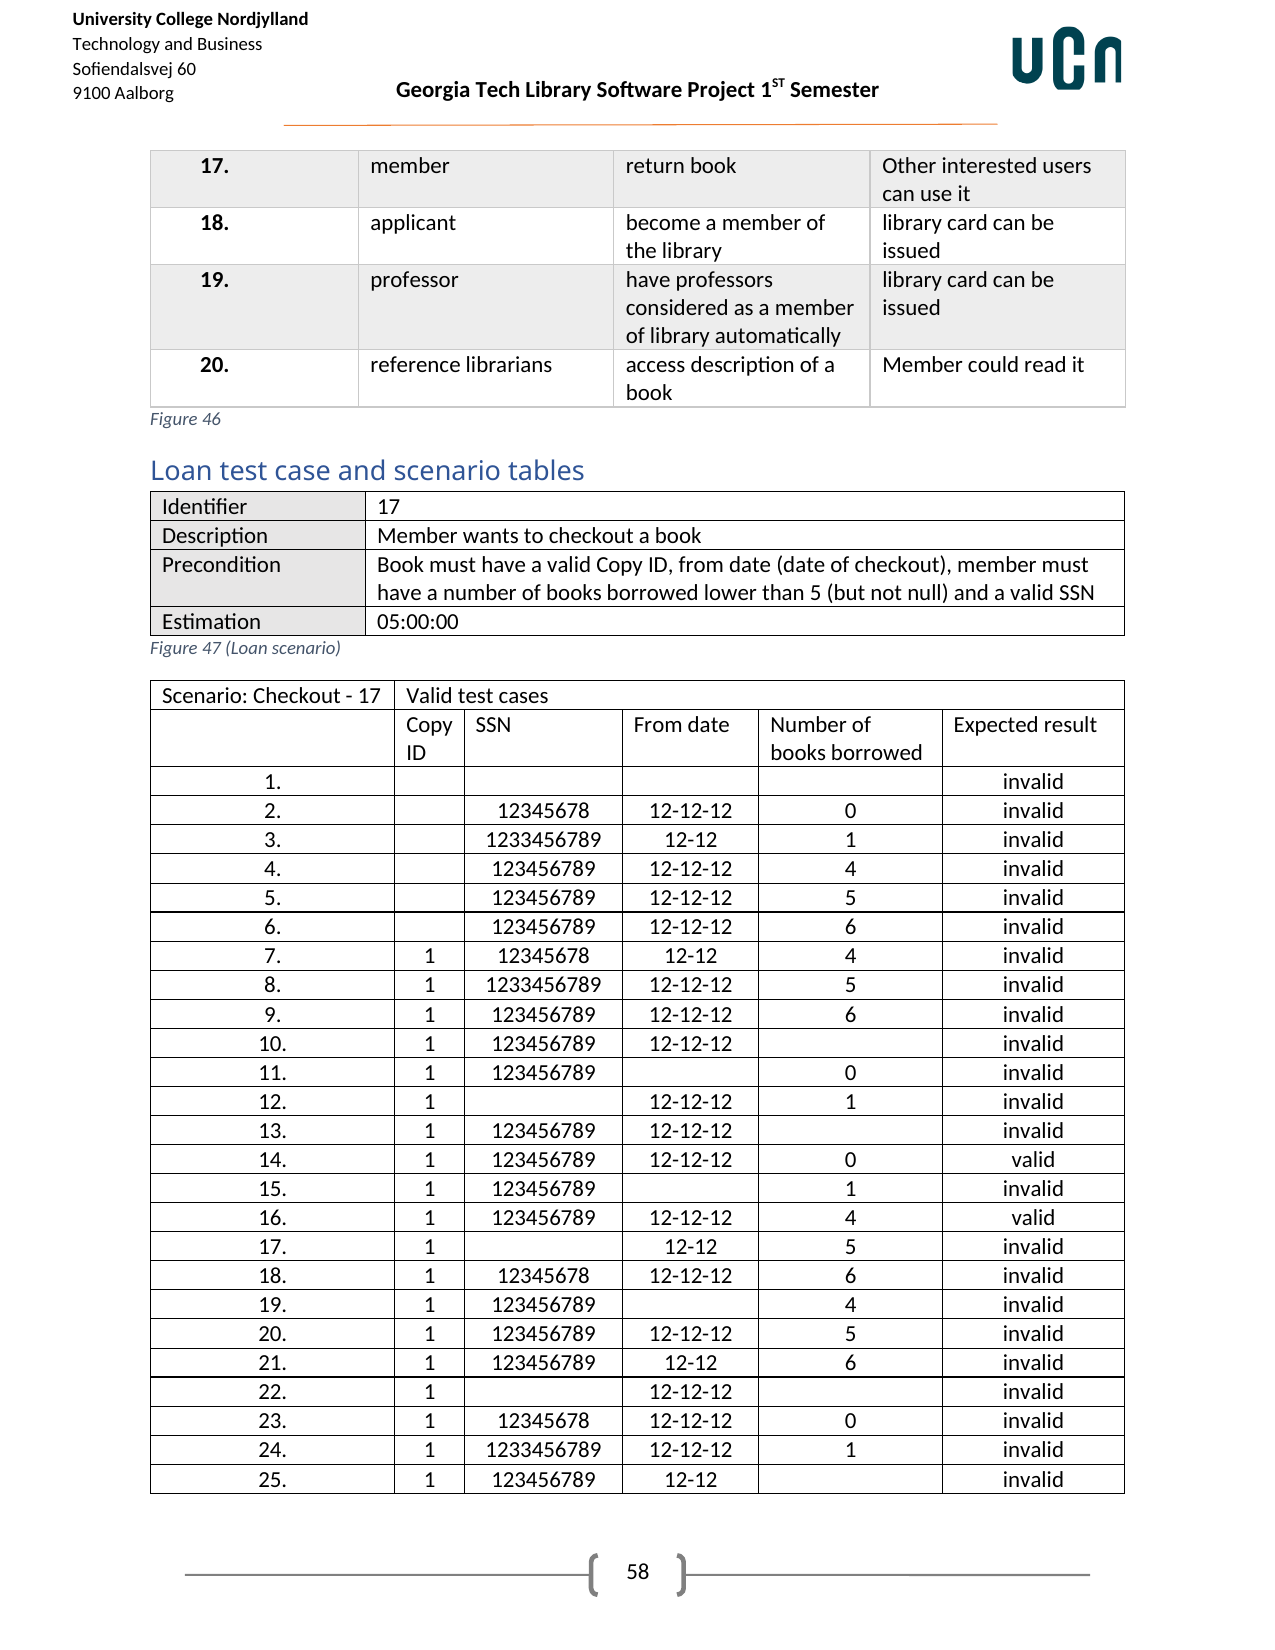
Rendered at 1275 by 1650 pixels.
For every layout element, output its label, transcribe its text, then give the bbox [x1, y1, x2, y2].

picture [1011, 26, 1121, 89]
table_cell 5 [759, 1319, 942, 1347]
table_cell [623, 1290, 758, 1318]
table_cell 123456789 [465, 1116, 622, 1144]
table_cell 10. [151, 1029, 394, 1057]
table_cell 1233456789 [465, 1436, 622, 1464]
table_cell 19. [151, 1290, 394, 1318]
table_cell 12-12-12 [623, 913, 758, 941]
table_cell 17. [151, 1232, 394, 1260]
table_cell [759, 1465, 942, 1493]
table_cell 25. [151, 1465, 394, 1493]
table_cell Expected result [943, 710, 1124, 766]
table_cell [759, 1029, 942, 1057]
table_cell 12345678 [465, 1407, 622, 1434]
table_cell 1 [395, 1058, 464, 1086]
table_cell 123456789 [465, 1349, 622, 1376]
table_cell 123456789 [465, 1465, 622, 1493]
table_cell invalid [943, 767, 1124, 795]
table_cell 123456789 [465, 1145, 622, 1173]
table_cell valid [943, 1203, 1124, 1231]
table_cell 12-12-12 [623, 1436, 758, 1464]
table_cell [465, 1378, 622, 1406]
table_cell invalid [943, 1116, 1124, 1144]
table_cell 1 [759, 1174, 942, 1202]
table_cell 1 [395, 1000, 464, 1028]
table_header 17 [366, 492, 1124, 520]
table_cell 12-12-12 [623, 1029, 758, 1057]
table_cell 6 [759, 1261, 942, 1289]
table_cell 1 [395, 1261, 464, 1289]
subtitle Loan test case and scenario tables [150, 451, 1125, 488]
table_cell [465, 1232, 622, 1260]
table_cell 12-12-12 [623, 796, 758, 824]
table_cell 1 [759, 1087, 942, 1115]
table_cell 11. [151, 1058, 394, 1086]
table_cell 4 [759, 942, 942, 969]
table_cell 24. [151, 1436, 394, 1464]
table_cell [759, 767, 942, 795]
table_cell 14. [151, 1145, 394, 1173]
table_cell 1 [395, 1349, 464, 1376]
table_cell 1 [395, 1407, 464, 1434]
table_cell 1 [395, 1290, 464, 1318]
table_cell 12-12 [623, 1465, 758, 1493]
table_cell 123456789 [465, 1029, 622, 1057]
table_cell 0 [759, 1407, 942, 1434]
table_cell 12-12-12 [623, 971, 758, 999]
table_cell invalid [943, 1087, 1124, 1115]
table_cell 2. [151, 796, 394, 824]
table_cell SSN [465, 710, 622, 766]
table_cell 5 [759, 1232, 942, 1260]
table_cell 123456789 [465, 1174, 622, 1202]
table_cell Other interested users can use it [871, 151, 1125, 207]
table_cell 123456789 [465, 1000, 622, 1028]
table_cell applicant [359, 208, 613, 264]
table_cell Estimation [151, 607, 365, 635]
table_header Valid test cases [395, 681, 1124, 709]
table_cell 12345678 [465, 1261, 622, 1289]
table_cell 6 [759, 1349, 942, 1376]
table_cell Precondition [151, 550, 365, 606]
table_cell 1 [395, 1378, 464, 1406]
table_cell [623, 1174, 758, 1202]
table_cell 12345678 [465, 796, 622, 824]
table_cell 1233456789 [465, 971, 622, 999]
table_cell Member could read it [871, 350, 1125, 406]
table_cell 1 [395, 1232, 464, 1260]
table_cell 12-12-12 [623, 1087, 758, 1115]
table_cell Copy ID [395, 710, 464, 766]
table_cell From date [623, 710, 758, 766]
table_cell 6 [759, 1000, 942, 1028]
table_cell return book [614, 151, 869, 207]
table_cell Number of books borrowed [759, 710, 942, 766]
table_cell Description [151, 521, 365, 549]
table_cell 21. [151, 1349, 394, 1376]
table_cell 123456789 [465, 1058, 622, 1086]
table_cell 4 [759, 854, 942, 882]
table_cell 4. [151, 854, 394, 882]
table_cell 123456789 [465, 1203, 622, 1231]
table_cell invalid [943, 796, 1124, 824]
table_cell invalid [943, 1349, 1124, 1376]
table_cell invalid [943, 1029, 1124, 1057]
table_cell invalid [943, 854, 1124, 882]
table_cell 1233456789 [465, 825, 622, 853]
text Figure 46 [150, 408, 1125, 430]
text Figure 47 (Loan scenario) [150, 636, 1125, 659]
table_cell invalid [943, 1261, 1124, 1289]
table_cell 5 [759, 971, 942, 999]
table_cell 22. [151, 1378, 394, 1406]
table_cell invalid [943, 1407, 1124, 1434]
table_cell [759, 1378, 942, 1406]
table_cell 8. [151, 971, 394, 999]
table_cell 18. [151, 1261, 394, 1289]
table_cell 12-12-12 [623, 884, 758, 911]
table_cell [151, 265, 358, 349]
table_cell 6. [151, 913, 394, 941]
table_cell 5. [151, 884, 394, 911]
table_cell 123456789 [465, 1290, 622, 1318]
table_cell 12-12-12 [623, 1145, 758, 1173]
table_cell invalid [943, 971, 1124, 999]
table_cell 1. [151, 767, 394, 795]
table_cell 0 [759, 1145, 942, 1173]
table_cell 4 [759, 1290, 942, 1318]
table_cell 1 [395, 1029, 464, 1057]
table_cell Book must have a valid Copy ID, from date (date of checkout), member must have a number of books borrowed lower than 5 (but not null) and a valid SSN [366, 550, 1124, 606]
table_cell invalid [943, 1436, 1124, 1464]
table_cell 12-12-12 [623, 1407, 758, 1434]
table_cell invalid [943, 884, 1124, 911]
table_cell 12. [151, 1087, 394, 1115]
table_cell 0 [759, 796, 942, 824]
table_cell [151, 710, 394, 766]
table_cell 12-12-12 [623, 854, 758, 882]
table_cell invalid [943, 825, 1124, 853]
table_cell become a member of the library [614, 208, 869, 264]
table_cell invalid [943, 1465, 1124, 1493]
table_header Scenario: Checkout - 17 [151, 681, 394, 709]
table_cell 12-12-12 [623, 1116, 758, 1144]
table_cell 1 [759, 1436, 942, 1464]
table_cell reference librarians [359, 350, 613, 406]
table_cell 1 [395, 1145, 464, 1173]
table_cell Member wants to checkout a book [366, 521, 1124, 549]
table_cell 23. [151, 1407, 394, 1434]
table_cell 123456789 [465, 913, 622, 941]
table_cell library card can be issued [871, 265, 1125, 349]
table_cell 1 [395, 1436, 464, 1464]
table_cell [623, 1058, 758, 1086]
table_cell 05:00:00 [366, 607, 1124, 635]
table_cell 12-12-12 [623, 1261, 758, 1289]
table_cell professor [359, 265, 613, 349]
table_cell 12-12-12 [623, 1378, 758, 1406]
table_cell invalid [943, 1232, 1124, 1260]
table_cell 12-12-12 [623, 1203, 758, 1231]
table_cell 3. [151, 825, 394, 853]
table_cell [151, 208, 358, 264]
table_cell [395, 825, 464, 853]
table_cell 1 [395, 1174, 464, 1202]
table_cell invalid [943, 1174, 1124, 1202]
table_cell library card can be issued [871, 208, 1125, 264]
table_cell 6 [759, 913, 942, 941]
table_cell invalid [943, 1378, 1124, 1406]
table_cell member [359, 151, 613, 207]
table_cell invalid [943, 942, 1124, 969]
table_cell 0 [759, 1058, 942, 1086]
table_cell 12-12 [623, 825, 758, 853]
table_cell 12-12-12 [623, 1000, 758, 1028]
table_cell 123456789 [465, 884, 622, 911]
table_cell 1 [395, 942, 464, 969]
table_cell [465, 1087, 622, 1115]
table_cell 9. [151, 1000, 394, 1028]
table_cell 13. [151, 1116, 394, 1144]
table_cell valid [943, 1145, 1124, 1173]
table_cell 12345678 [465, 942, 622, 969]
table_cell invalid [943, 1058, 1124, 1086]
table_cell 1 [395, 1319, 464, 1347]
table_cell 5 [759, 884, 942, 911]
table_cell 1 [395, 971, 464, 999]
table_cell [395, 767, 464, 795]
table_cell 7. [151, 942, 394, 969]
table_cell 15. [151, 1174, 394, 1202]
table_cell 20. [151, 1319, 394, 1347]
table_cell 12-12-12 [623, 1319, 758, 1347]
table_cell 12-12 [623, 1349, 758, 1376]
table_cell [151, 350, 358, 406]
table_header Identifier [151, 492, 365, 520]
table_cell 4 [759, 1203, 942, 1231]
table_cell [395, 884, 464, 911]
table_cell invalid [943, 913, 1124, 941]
table_cell 1 [395, 1465, 464, 1493]
table_cell 1 [395, 1116, 464, 1144]
table_cell [623, 767, 758, 795]
table_cell invalid [943, 1319, 1124, 1347]
table_cell 1 [395, 1087, 464, 1115]
table_cell 123456789 [465, 854, 622, 882]
table_cell [395, 854, 464, 882]
table_cell [151, 151, 358, 207]
table_cell 12-12 [623, 942, 758, 969]
table_cell 1 [395, 1203, 464, 1231]
table_cell invalid [943, 1290, 1124, 1318]
table_cell [395, 913, 464, 941]
table_cell 1 [759, 825, 942, 853]
table_cell [465, 767, 622, 795]
table_cell have professors considered as a member of library automatically [614, 265, 869, 349]
table_cell 12-12 [623, 1232, 758, 1260]
table_cell [759, 1116, 942, 1144]
table_cell 16. [151, 1203, 394, 1231]
table_cell invalid [943, 1000, 1124, 1028]
table_cell [395, 796, 464, 824]
table_cell access description of a book [614, 350, 869, 406]
table_cell 123456789 [465, 1319, 622, 1347]
